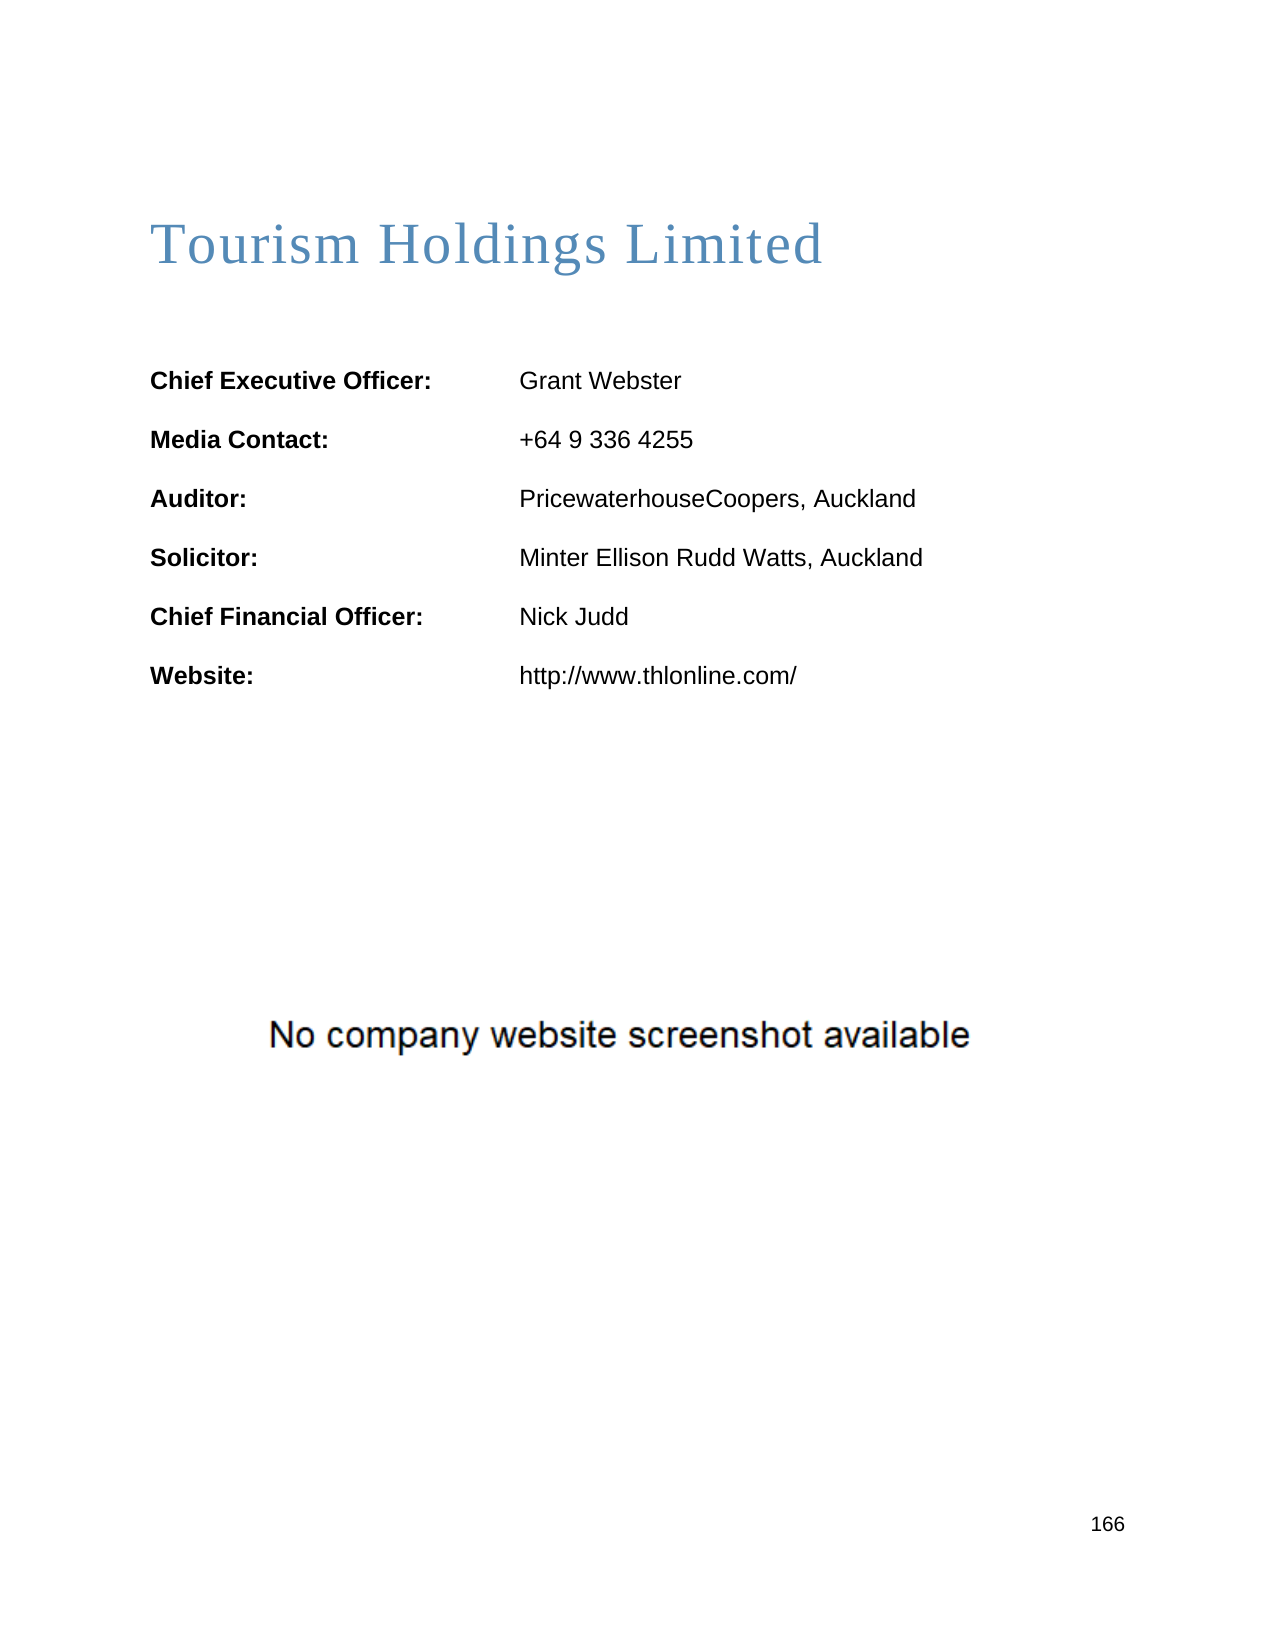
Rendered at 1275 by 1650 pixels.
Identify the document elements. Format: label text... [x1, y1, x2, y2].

table_cell +64 9 336 4255 [508, 418, 1113, 477]
table_cell Chief Financial Officer: [139, 595, 508, 654]
table_cell http://www.thlonline.com/ [508, 654, 1113, 713]
table_cell Media Contact: [139, 418, 508, 477]
table_header Grant Webster [508, 359, 1113, 418]
table_header Chief Executive Officer: [139, 359, 508, 418]
subtitle Tourism Holdings Limited [150, 209, 1125, 276]
table_cell Nick Judd [508, 595, 1113, 654]
table_cell Minter Ellison Rudd Watts, Auckland [508, 536, 1113, 595]
table_cell PricewaterhouseCoopers, Auckland [508, 477, 1113, 536]
picture [150, 785, 1091, 1284]
table_cell Website: [139, 654, 508, 713]
table_cell Solicitor: [139, 536, 508, 595]
table_cell Auditor: [139, 477, 508, 536]
